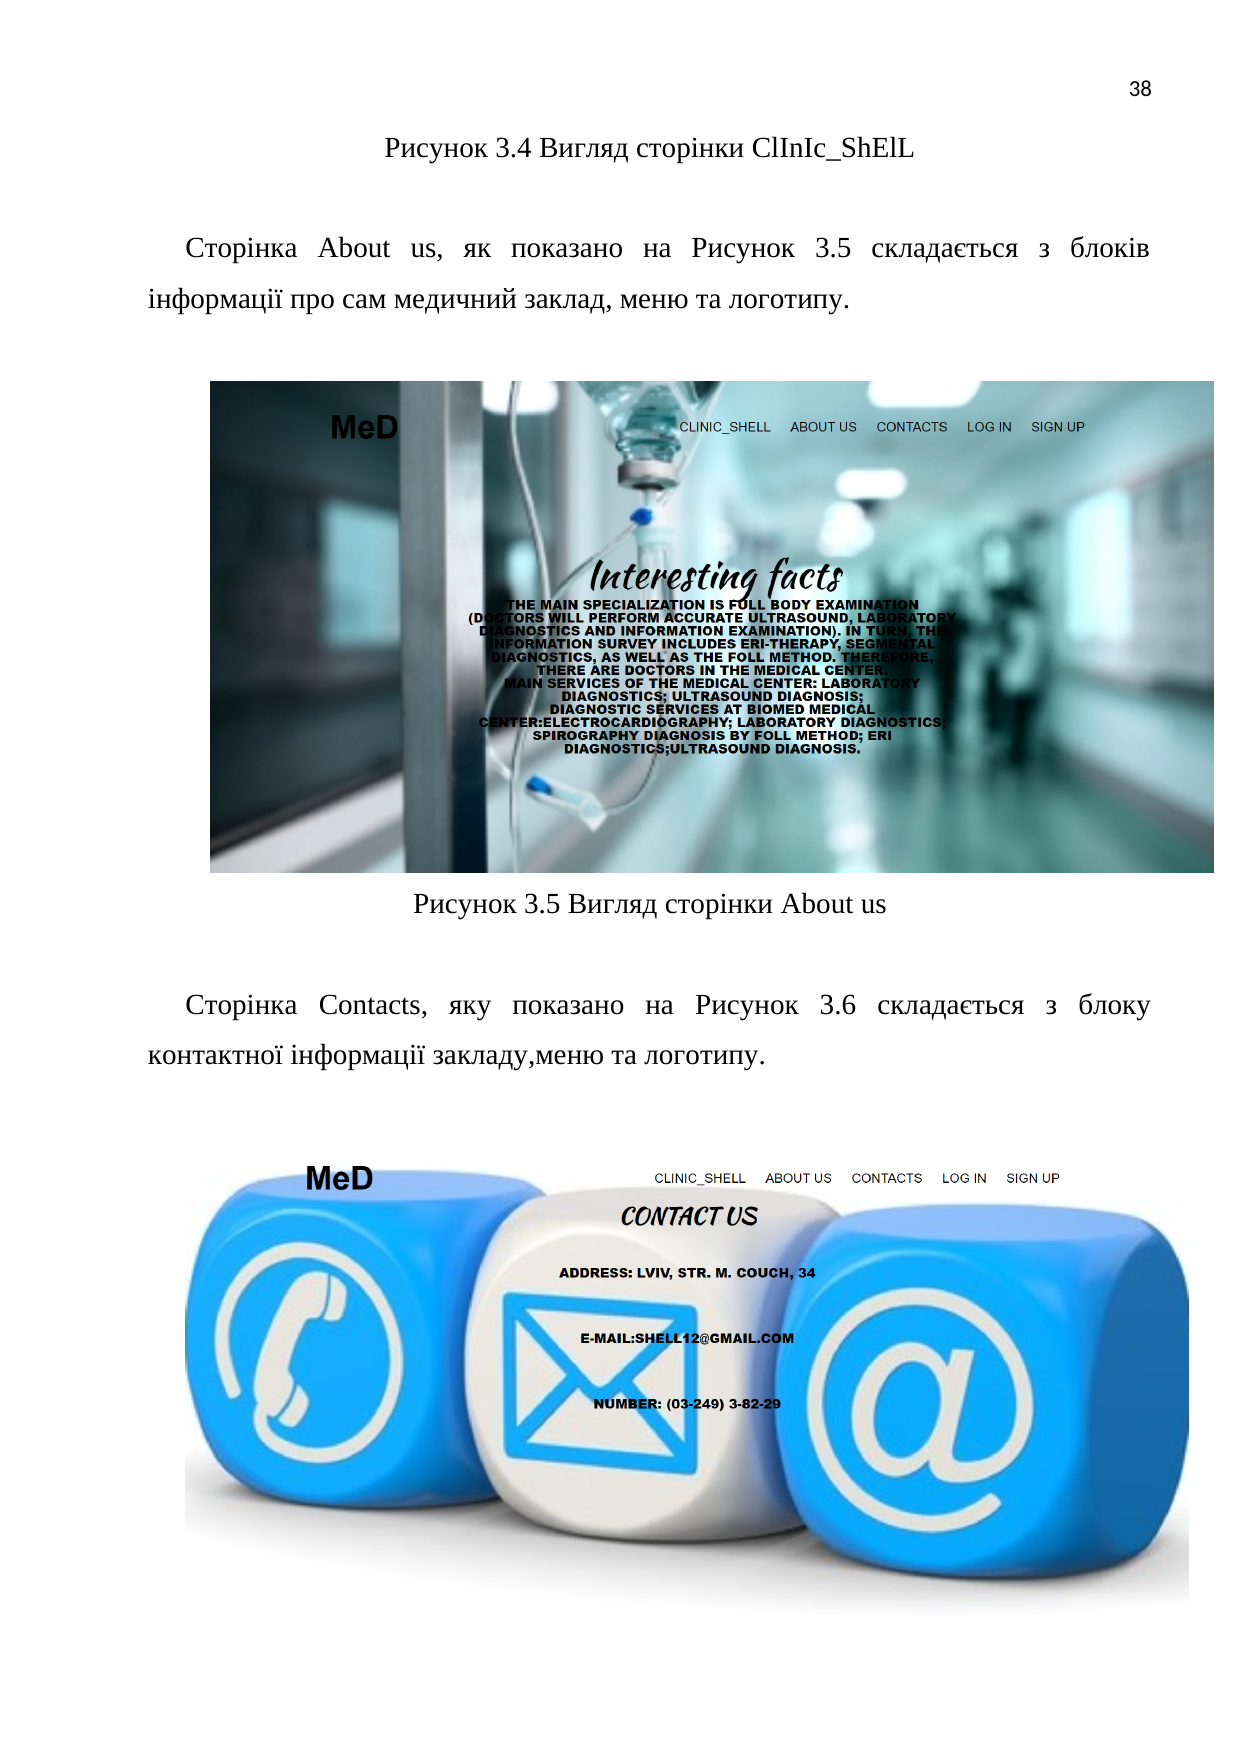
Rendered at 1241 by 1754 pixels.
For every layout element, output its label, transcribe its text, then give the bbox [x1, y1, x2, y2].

text Сторінка About us, як показано на Рисунок 3.5 складається з блоків інформації про сам медичний заклад, меню та логотипу. [148, 231, 1152, 314]
text Сторінка Contacts, яку показано на Рисунок 3.6 складається з блоку контактної інформації закладу,меню та логотипу. [148, 987, 1152, 1071]
picture [185, 1138, 1189, 1624]
text Рисунок 3.4 Вигляд сторінки ClInIc_ShElL [148, 130, 1152, 163]
picture [210, 381, 1214, 873]
text Рисунок 3.5 Вигляд сторінки About us [148, 887, 1152, 920]
